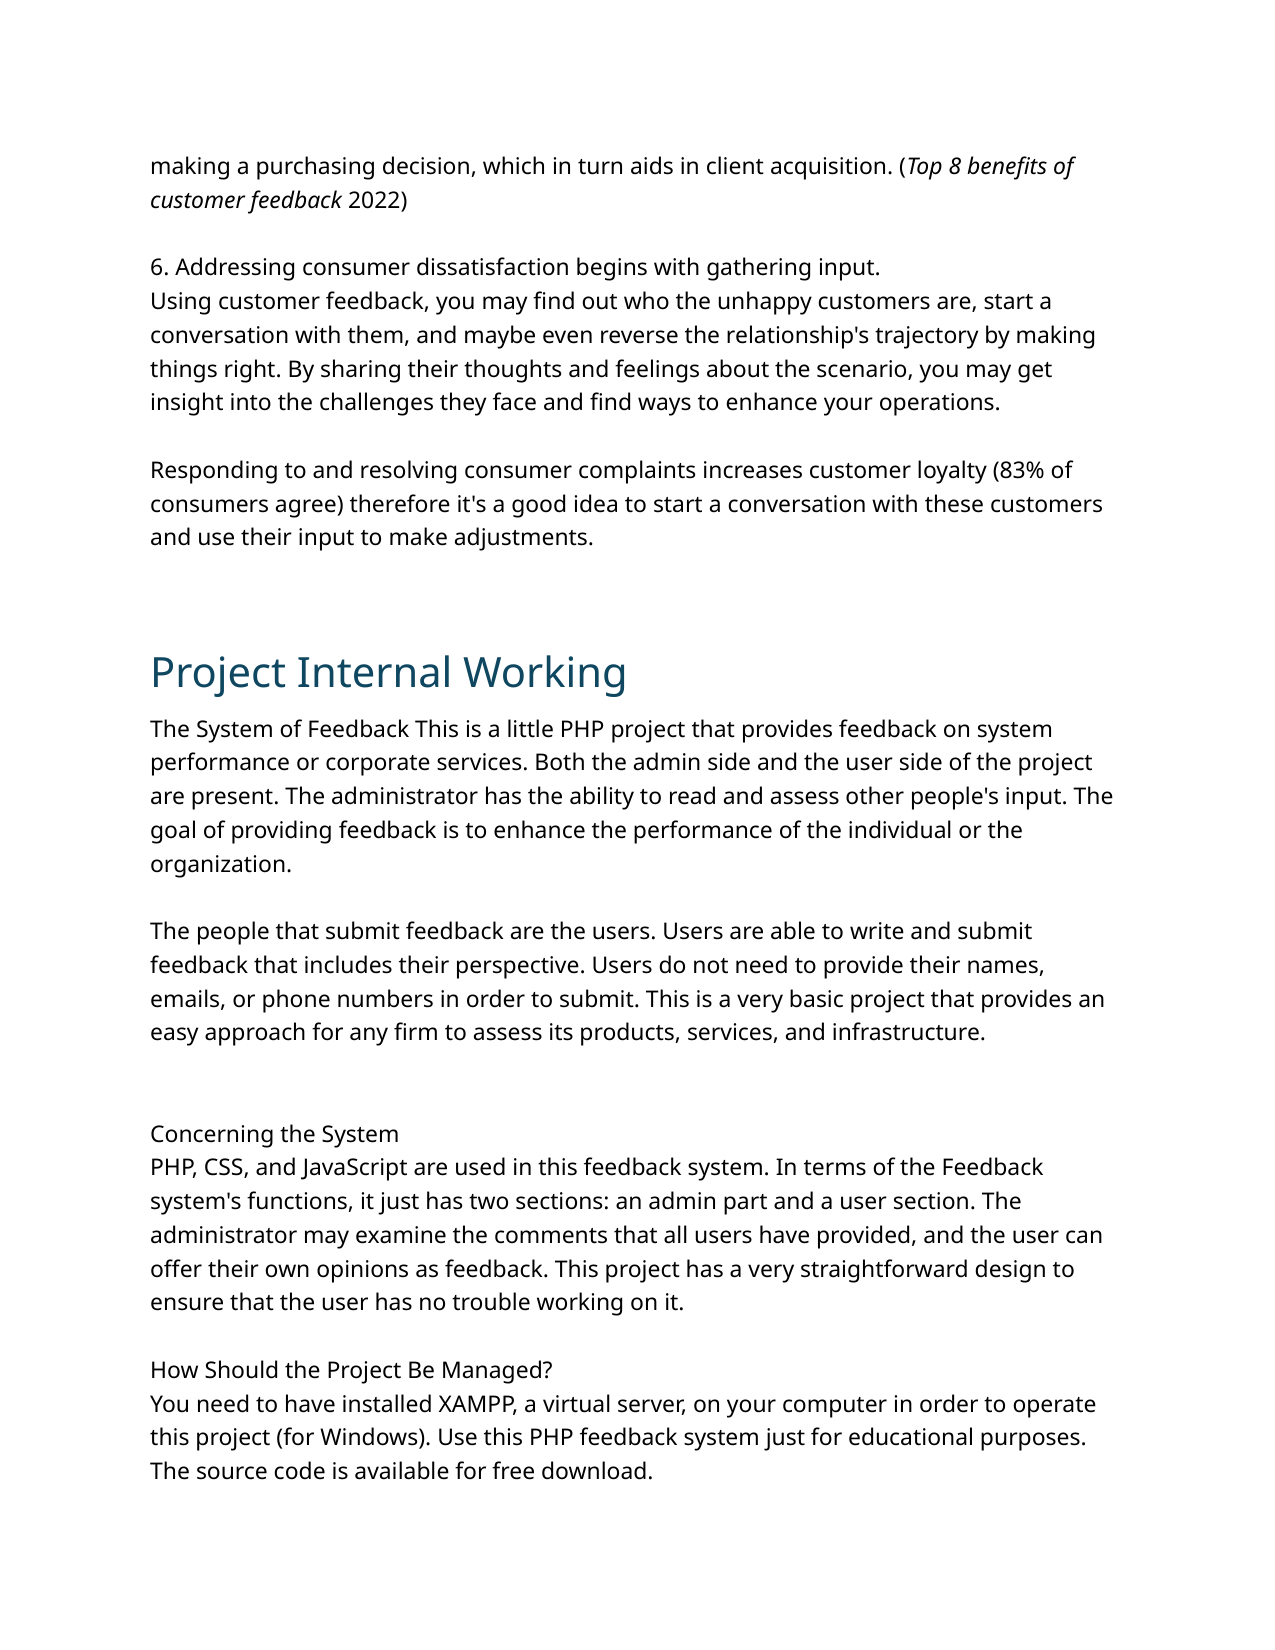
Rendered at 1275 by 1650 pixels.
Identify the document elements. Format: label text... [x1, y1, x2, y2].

subtitle Project Internal Working [150, 643, 1125, 700]
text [150, 150, 1125, 552]
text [150, 712, 1125, 1486]
